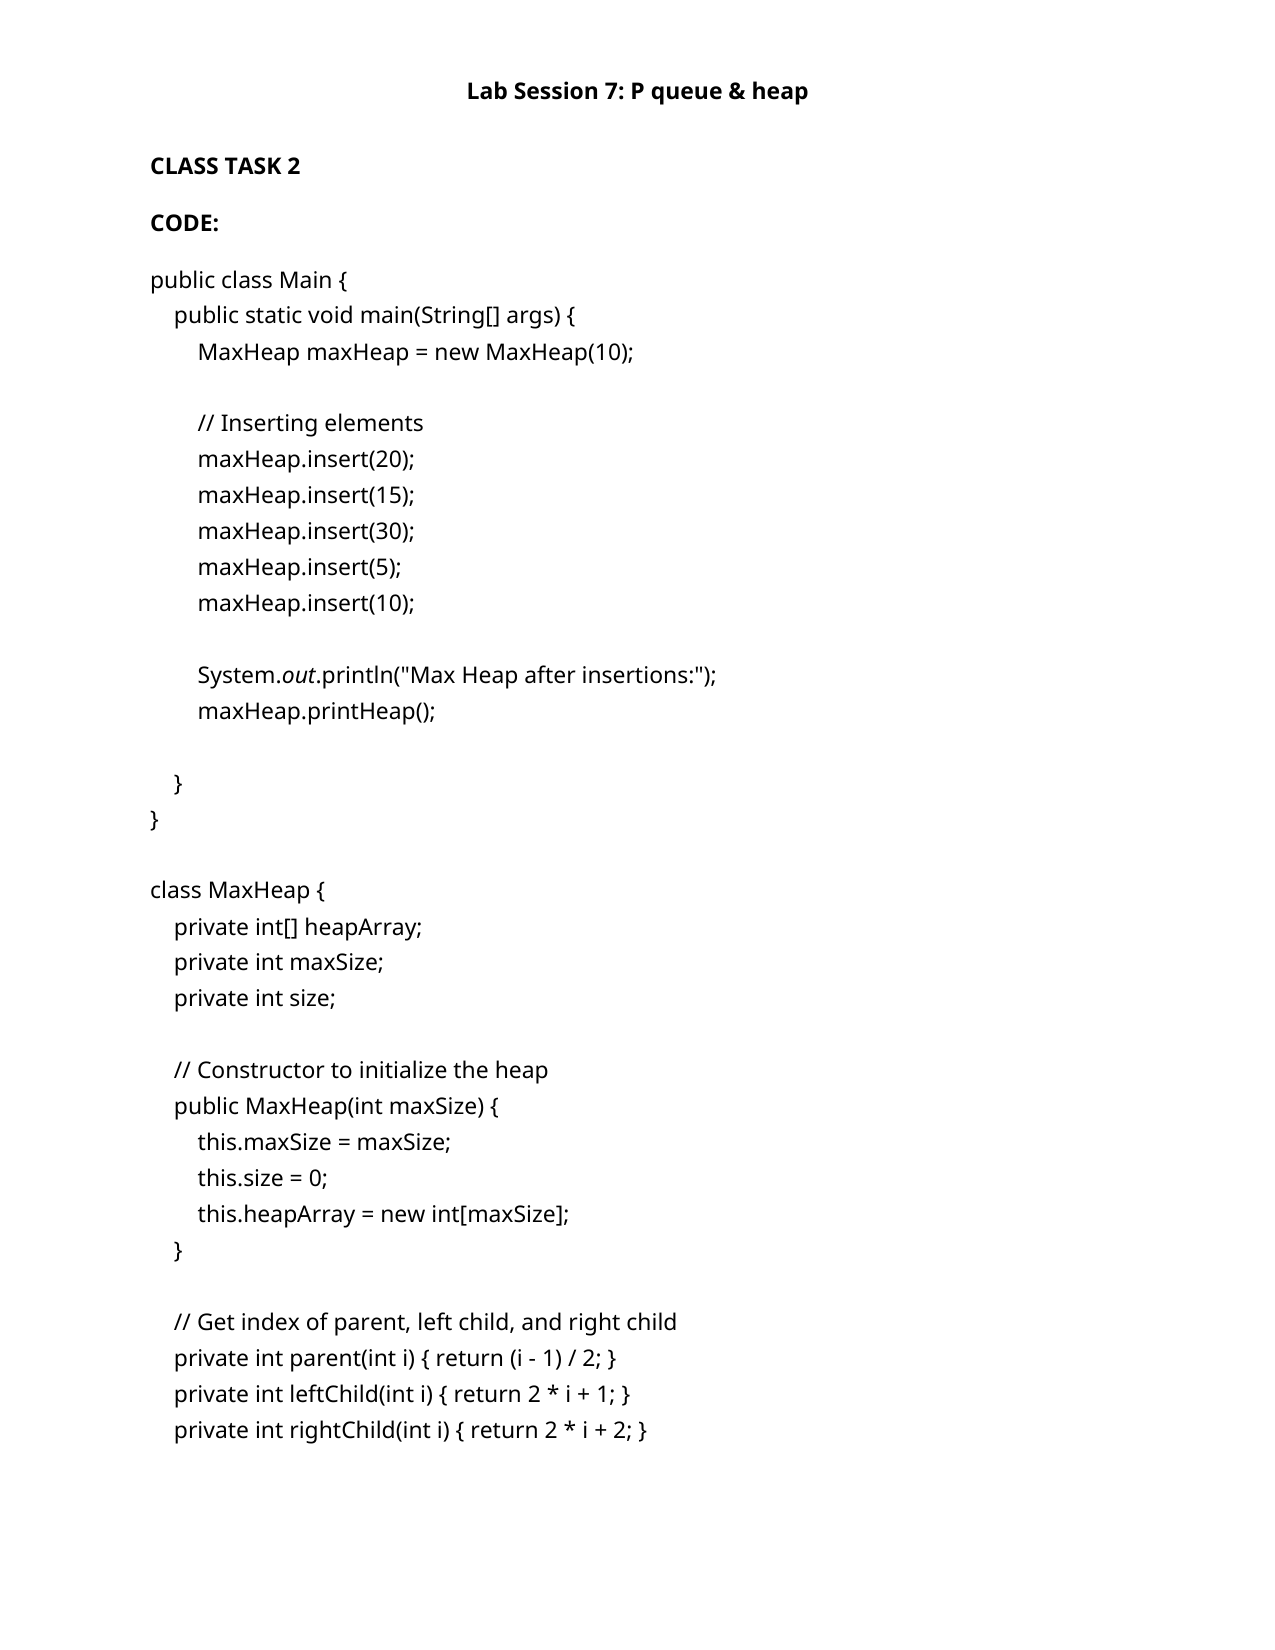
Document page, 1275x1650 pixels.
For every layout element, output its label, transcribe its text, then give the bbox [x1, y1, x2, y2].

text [150, 263, 1125, 1481]
text CODE: [150, 207, 1125, 238]
text CLASS TASK 2 [150, 150, 1125, 181]
